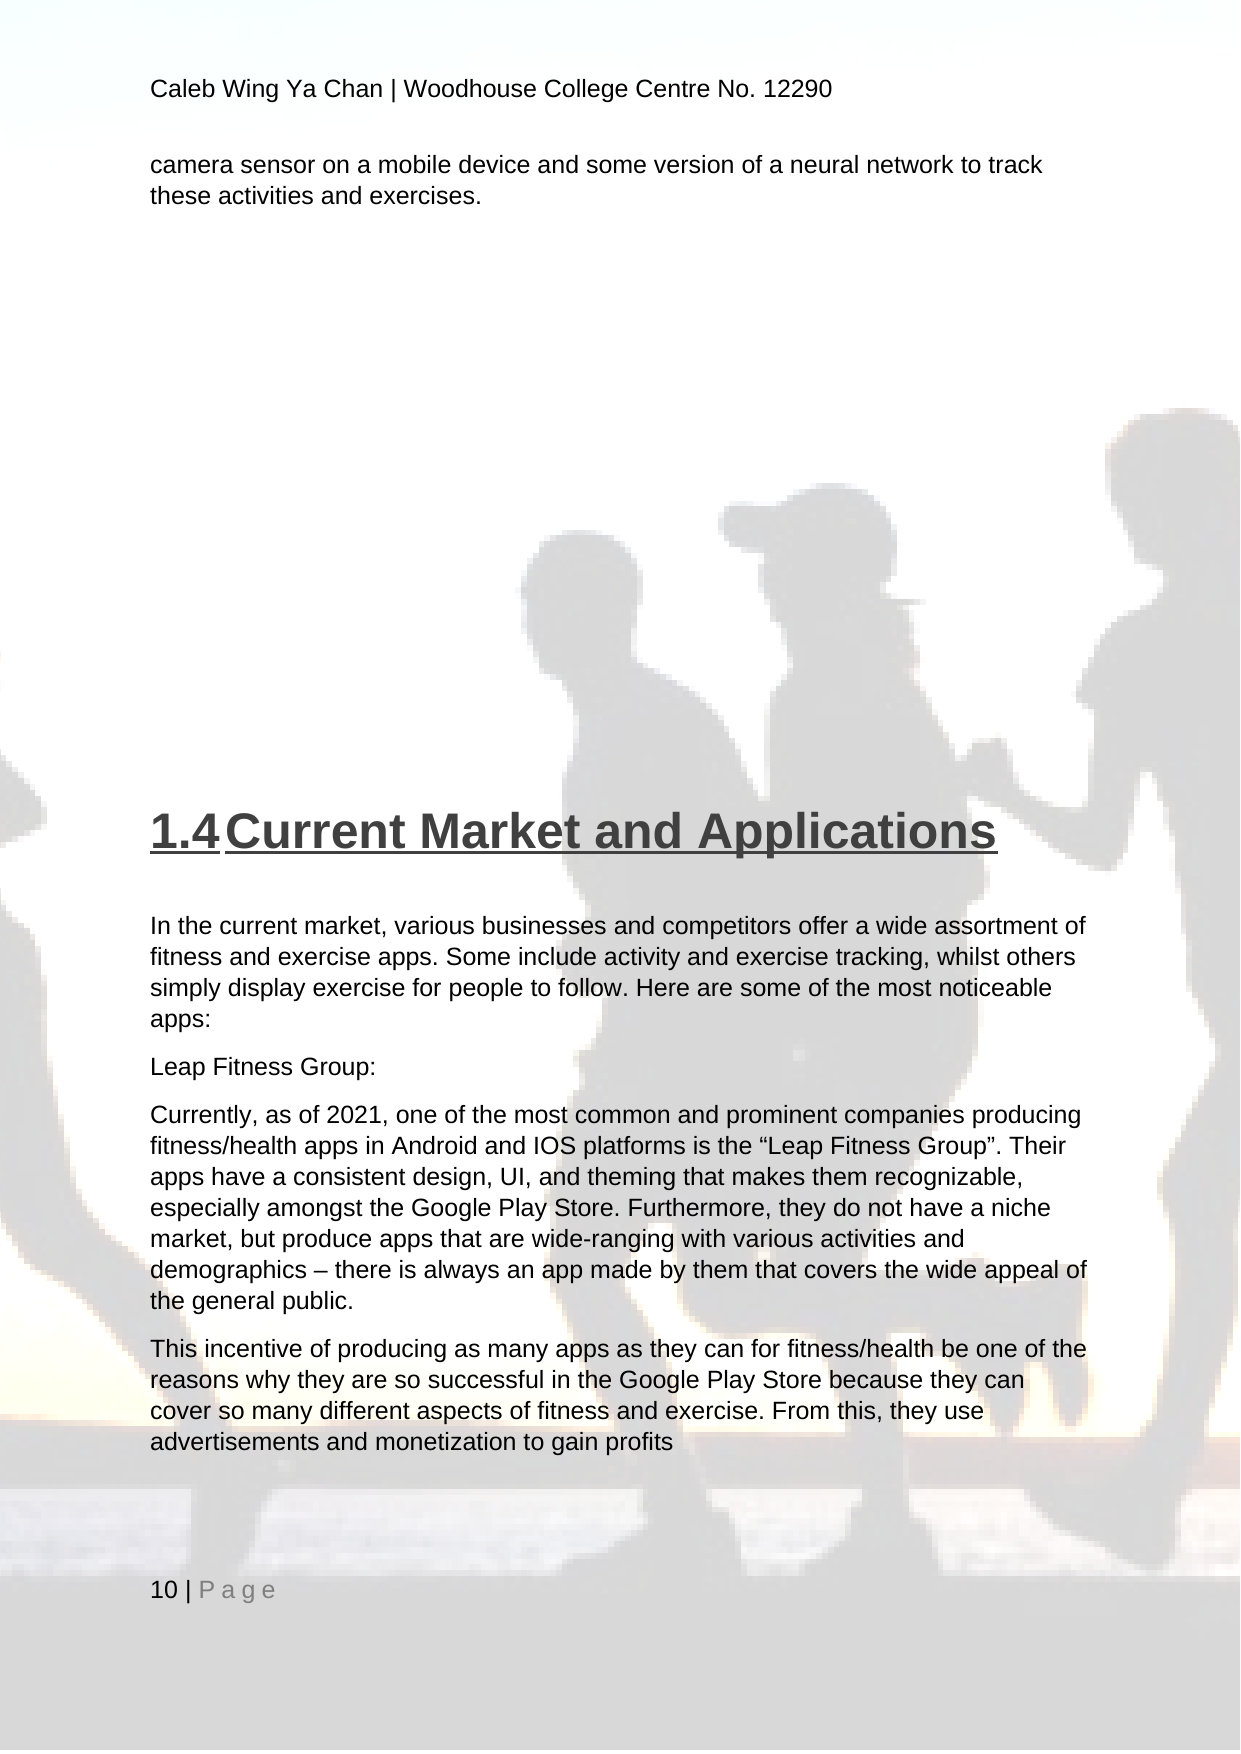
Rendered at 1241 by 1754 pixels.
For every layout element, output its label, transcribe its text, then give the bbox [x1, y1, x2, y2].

subtitle Current Market and Applications [150, 801, 1090, 859]
text This incentive of producing as many apps as they can for fitness/health be one of the reasons why they are so successful in the Google Play Store because they can cover so many different aspects of fitness and exercise. From this, they use advertisements and monetization to gain profits [150, 1334, 1090, 1456]
text In the current market, various businesses and competitors offer a wide assortment of fitness and exercise apps. Some include activity and exercise tracking, whilst others simply display exercise for people to follow. Here are some of the most noticeable apps: [150, 911, 1090, 1033]
text Leap Fitness Group: [150, 1052, 1090, 1081]
text Currently, as of 2021, one of the most common and prominent companies producing fitness/health apps in Android and IOS platforms is the “Leap Fitness Group”. Their apps have a consistent design, UI, and theming that makes them recognizable, especially amongst the Google Play Store. Furthermore, they do not have a niche market, but produce apps that are wide-ranging with various activities and demographics – there is always an app made by them that covers the wide appeal of the general public. [150, 1100, 1090, 1315]
